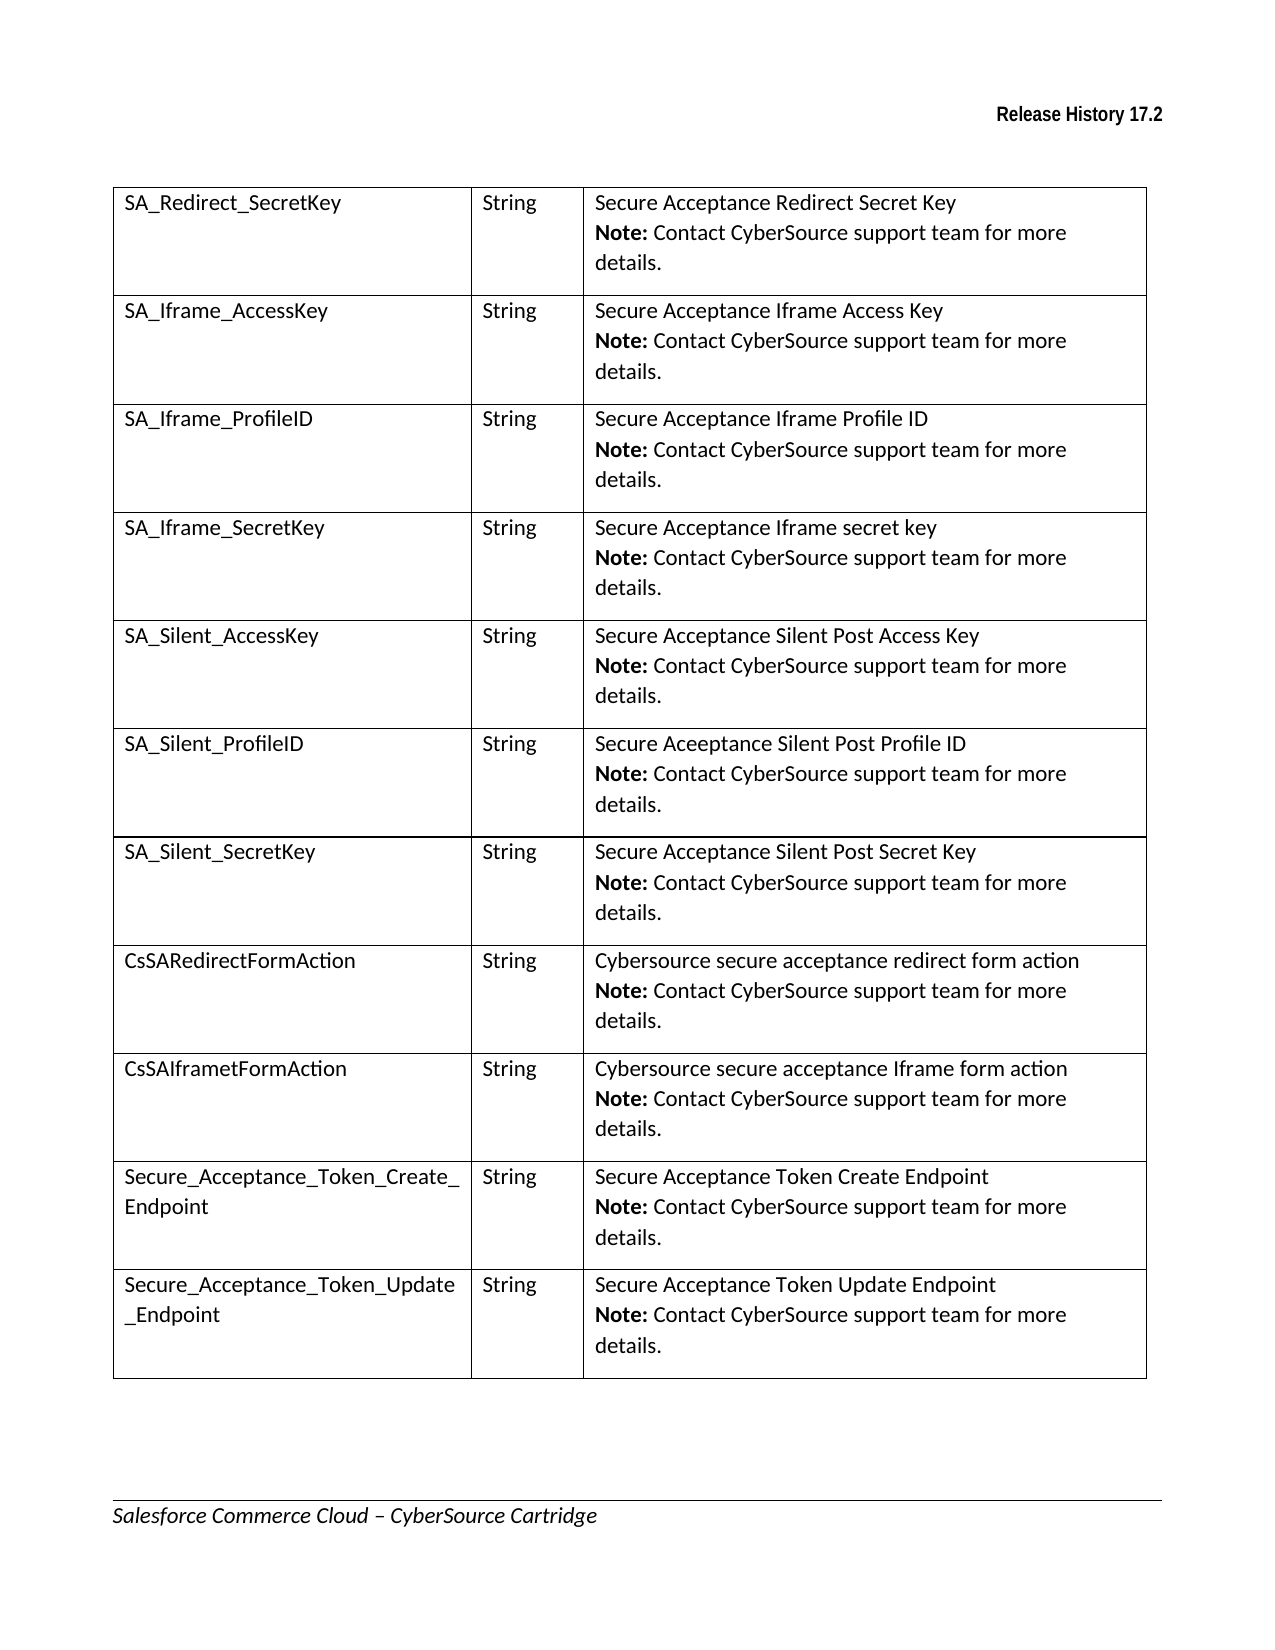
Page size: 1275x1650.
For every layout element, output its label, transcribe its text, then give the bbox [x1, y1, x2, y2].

table_cell CsSARedirectFormAction [114, 946, 471, 1053]
table_cell String [472, 188, 583, 295]
table_cell SA_Silent_ProfileID [114, 729, 471, 836]
table_cell Secure_Acceptance_Token_Update_Endpoint [114, 1270, 471, 1378]
table_cell Cybersource secure acceptance redirect form action Note: Contact CyberSource support team for more details. [584, 946, 1146, 1053]
table_cell Secure Acceptance Iframe Profile ID Note: Contact CyberSource support team for more details. [584, 405, 1146, 512]
table_cell SA_Iframe_ProfileID [114, 405, 471, 512]
table_cell String [472, 621, 583, 728]
table_cell String [472, 296, 583, 403]
table_cell String [472, 405, 583, 512]
table_cell String [472, 513, 583, 620]
table_cell Secure Acceptance Silent Post Access Key Note: Contact CyberSource support team for more details. [584, 621, 1146, 728]
table_cell Cybersource secure acceptance Iframe form action Note: Contact CyberSource support team for more details. [584, 1054, 1146, 1161]
table_cell CsSAIframetFormAction [114, 1054, 471, 1161]
table_cell SA_Silent_SecretKey [114, 838, 471, 945]
table_cell Secure_Acceptance_Token_Create_Endpoint [114, 1162, 471, 1269]
table_cell SA_Iframe_SecretKey [114, 513, 471, 620]
table_cell String [472, 1054, 583, 1161]
table_cell String [472, 1162, 583, 1269]
table_cell SA_Redirect_SecretKey [114, 188, 471, 295]
table_cell Secure Acceptance Iframe secret key Note: Contact CyberSource support team for more details. [584, 513, 1146, 620]
table_cell Secure Acceptance Silent Post Secret Key Note: Contact CyberSource support team for more details. [584, 838, 1146, 945]
table_cell Secure Acceptance Token Create Endpoint Note: Contact CyberSource support team for more details. [584, 1162, 1146, 1269]
table_cell String [472, 946, 583, 1053]
table_cell Secure Acceptance Token Update Endpoint Note: Contact CyberSource support team for more details. [584, 1270, 1146, 1378]
table_cell String [472, 729, 583, 836]
table_cell Secure Aceeptance Silent Post Profile ID Note: Contact CyberSource support team for more details. [584, 729, 1146, 836]
table_cell Secure Acceptance Redirect Secret Key Note: Contact CyberSource support team for more details. [584, 188, 1146, 295]
table_cell Secure Acceptance Iframe Access Key Note: Contact CyberSource support team for more details. [584, 296, 1146, 403]
table_cell SA_Silent_AccessKey [114, 621, 471, 728]
table_cell SA_Iframe_AccessKey [114, 296, 471, 403]
table_cell String [472, 838, 583, 945]
table_cell String [472, 1270, 583, 1378]
